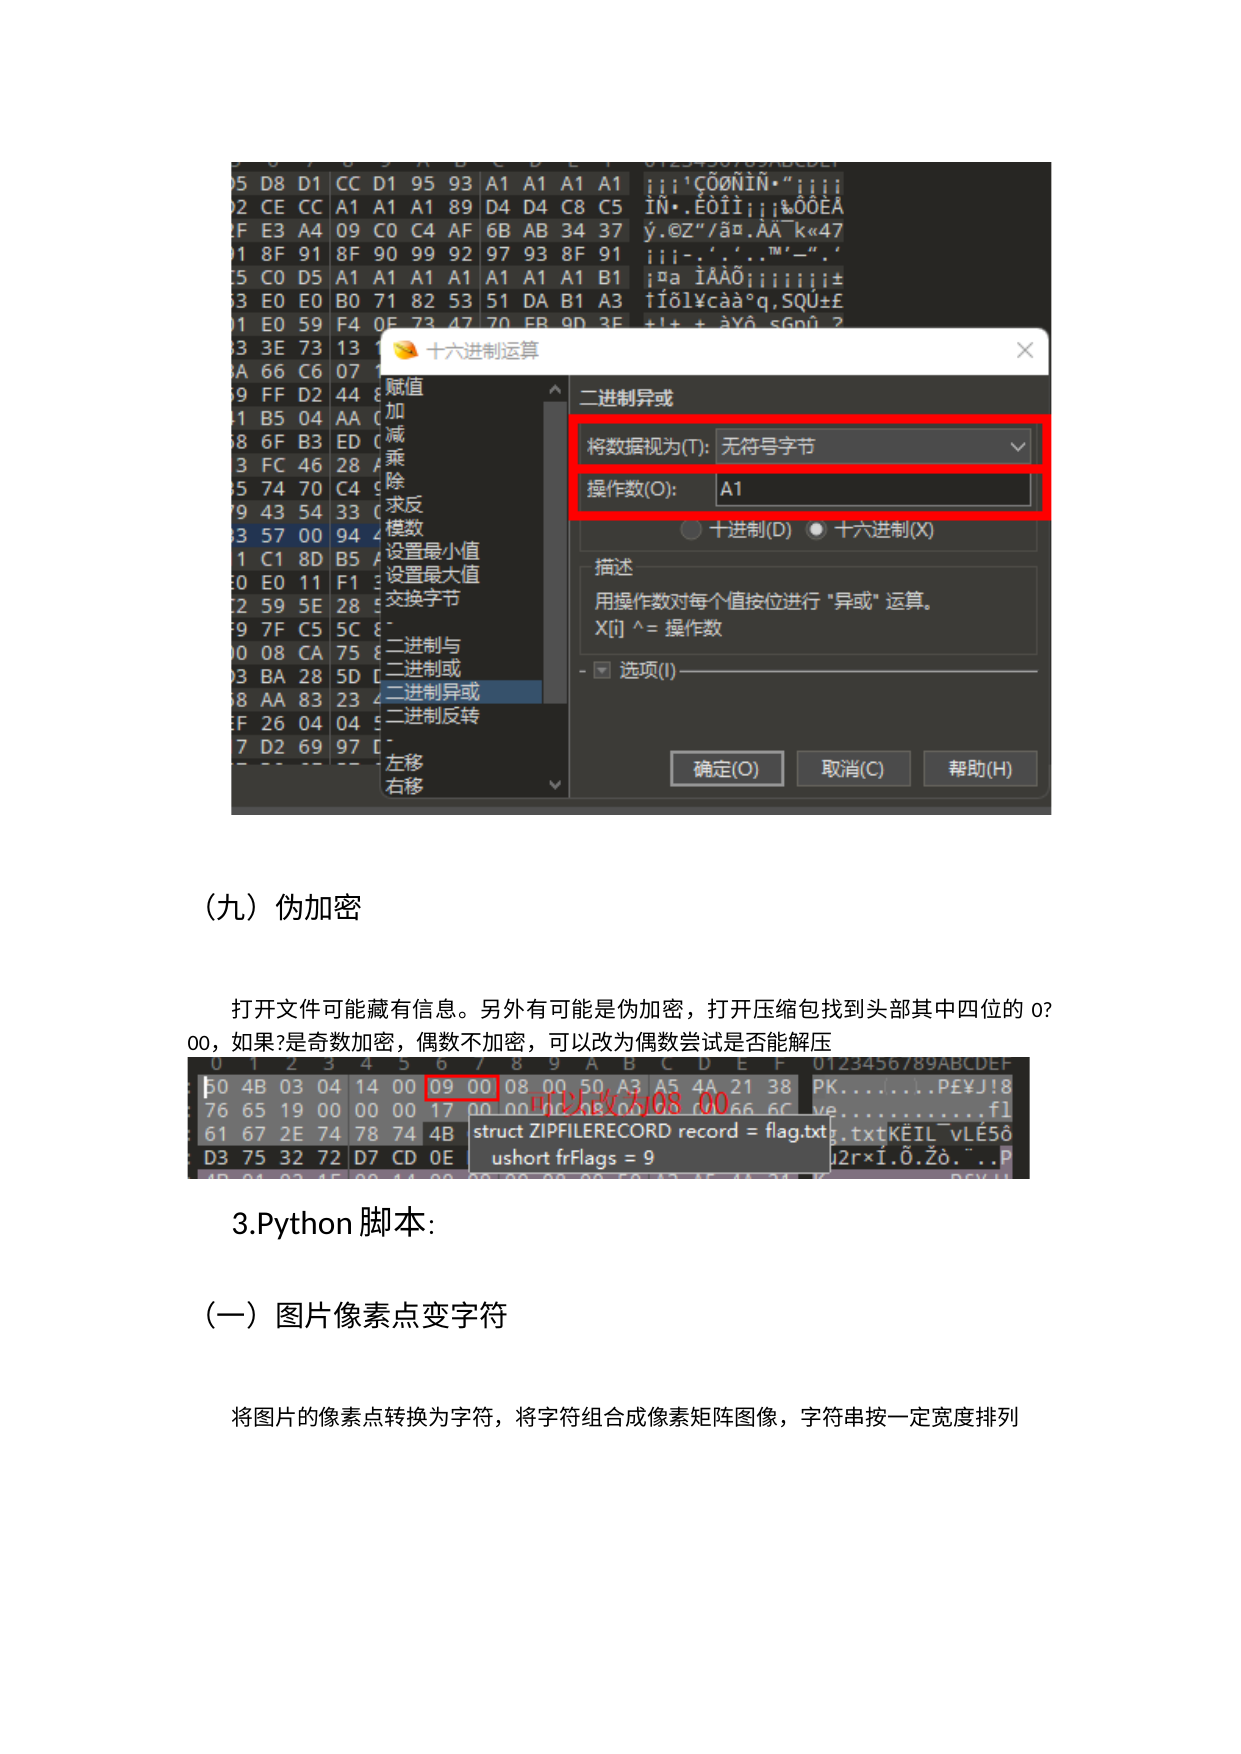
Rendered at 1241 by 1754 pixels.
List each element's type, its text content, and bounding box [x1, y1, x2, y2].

list 3.Python脚本： [187, 1187, 1053, 1252]
list 打开文件可能藏有信息。另外有可能是伪加密，打开压缩包找到头部其中四位的0? 00，如果?是奇数加密，偶数不加密，可以改为偶数尝试是否能解压 [187, 992, 1053, 1057]
picture [187, 1057, 1030, 1179]
list 将图片的像素点转换为字符，将字符组合成像素矩阵图像，字符串按一定宽度排列 [187, 1400, 1053, 1432]
subtitle （一）图片像素点变字符 [187, 1281, 1053, 1346]
subtitle （九）伪加密 [187, 874, 1053, 939]
picture [231, 162, 1052, 815]
